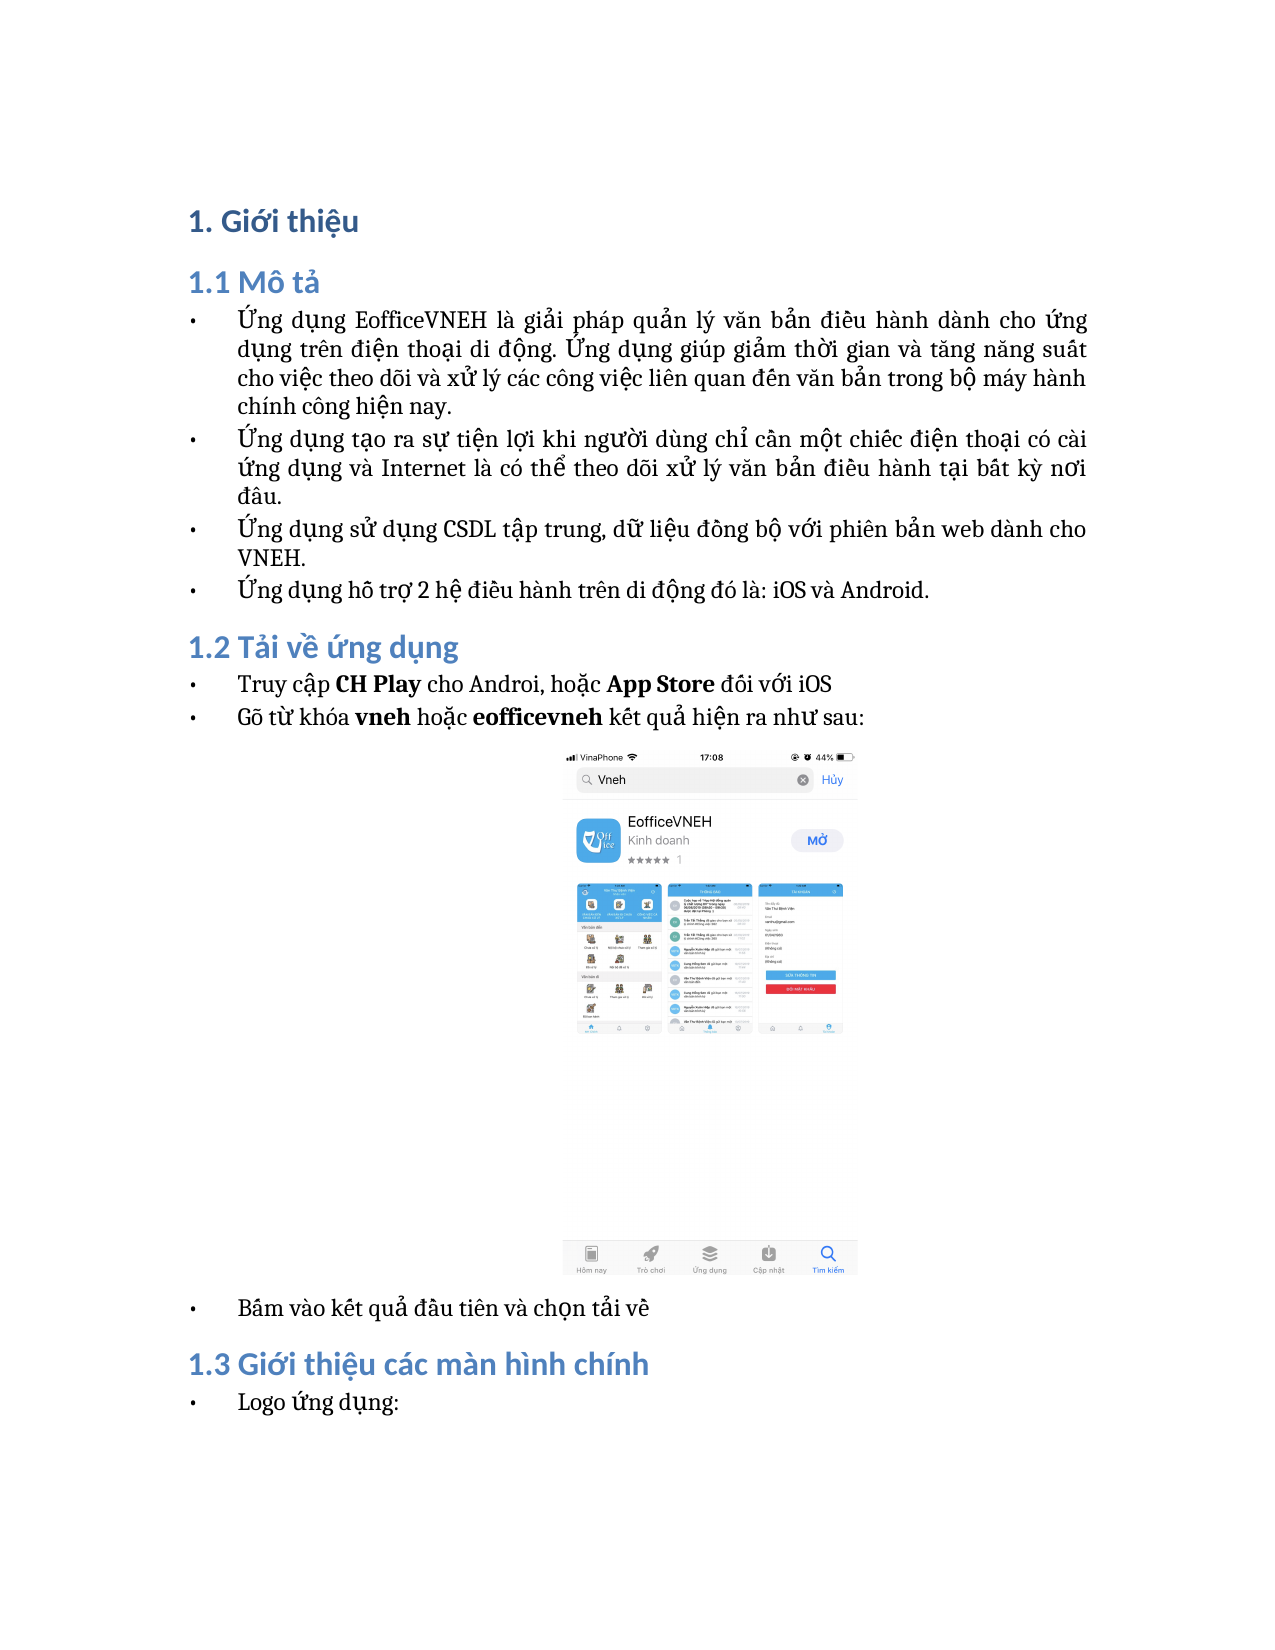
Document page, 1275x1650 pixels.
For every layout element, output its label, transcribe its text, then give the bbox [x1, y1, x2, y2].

list Ứng dụng hỗ trợ 2 hệ điều hành trên di động đó là: iOS và Android. [187, 576, 1087, 605]
subtitle 1.3 Giới thiệu các màn hình chính [187, 1343, 1087, 1384]
picture [562, 750, 858, 1275]
subtitle 1. Giới thiệu [187, 200, 1087, 241]
list Gõ từ khóa vneh hoặc eofficevneh kết quả hiện ra như sau: [187, 703, 1087, 731]
list Logo ứng dụng: [187, 1388, 1087, 1417]
list Ứng dụng sử dụng CSDL tập trung, dữ liệu đồng bộ với phiên bản web dành cho VNEH. [187, 515, 1087, 572]
subtitle 1.2 Tải về ứng dụng [187, 626, 1087, 666]
list Truy cập CH Play cho Androi, hoặc App Store đối với iOS [187, 670, 1087, 699]
list Ứng dụng EofficeVNEH là giải pháp quản lý văn bản điều hành dành cho ứng dụng trên điện thoại di động. Ứng dụng giúp giảm thời gian và tăng năng suất cho việc theo dõi và xử lý các công việc liên quan đến văn bản trong bộ máy hành chính công hiện nay. [187, 306, 1087, 421]
list Ứng dụng tạo ra sự tiện lợi khi người dùng chỉ cần một chiếc điện thoại có cài ứng dụng và Internet là có thể theo dõi xử lý văn bản điều hành tại bất kỳ nơi đâu. [187, 425, 1087, 511]
subtitle 1.1 Mô tả [187, 262, 1087, 302]
list Bấm vào kết quả đầu tiên và chọn tải về [187, 1294, 1087, 1322]
